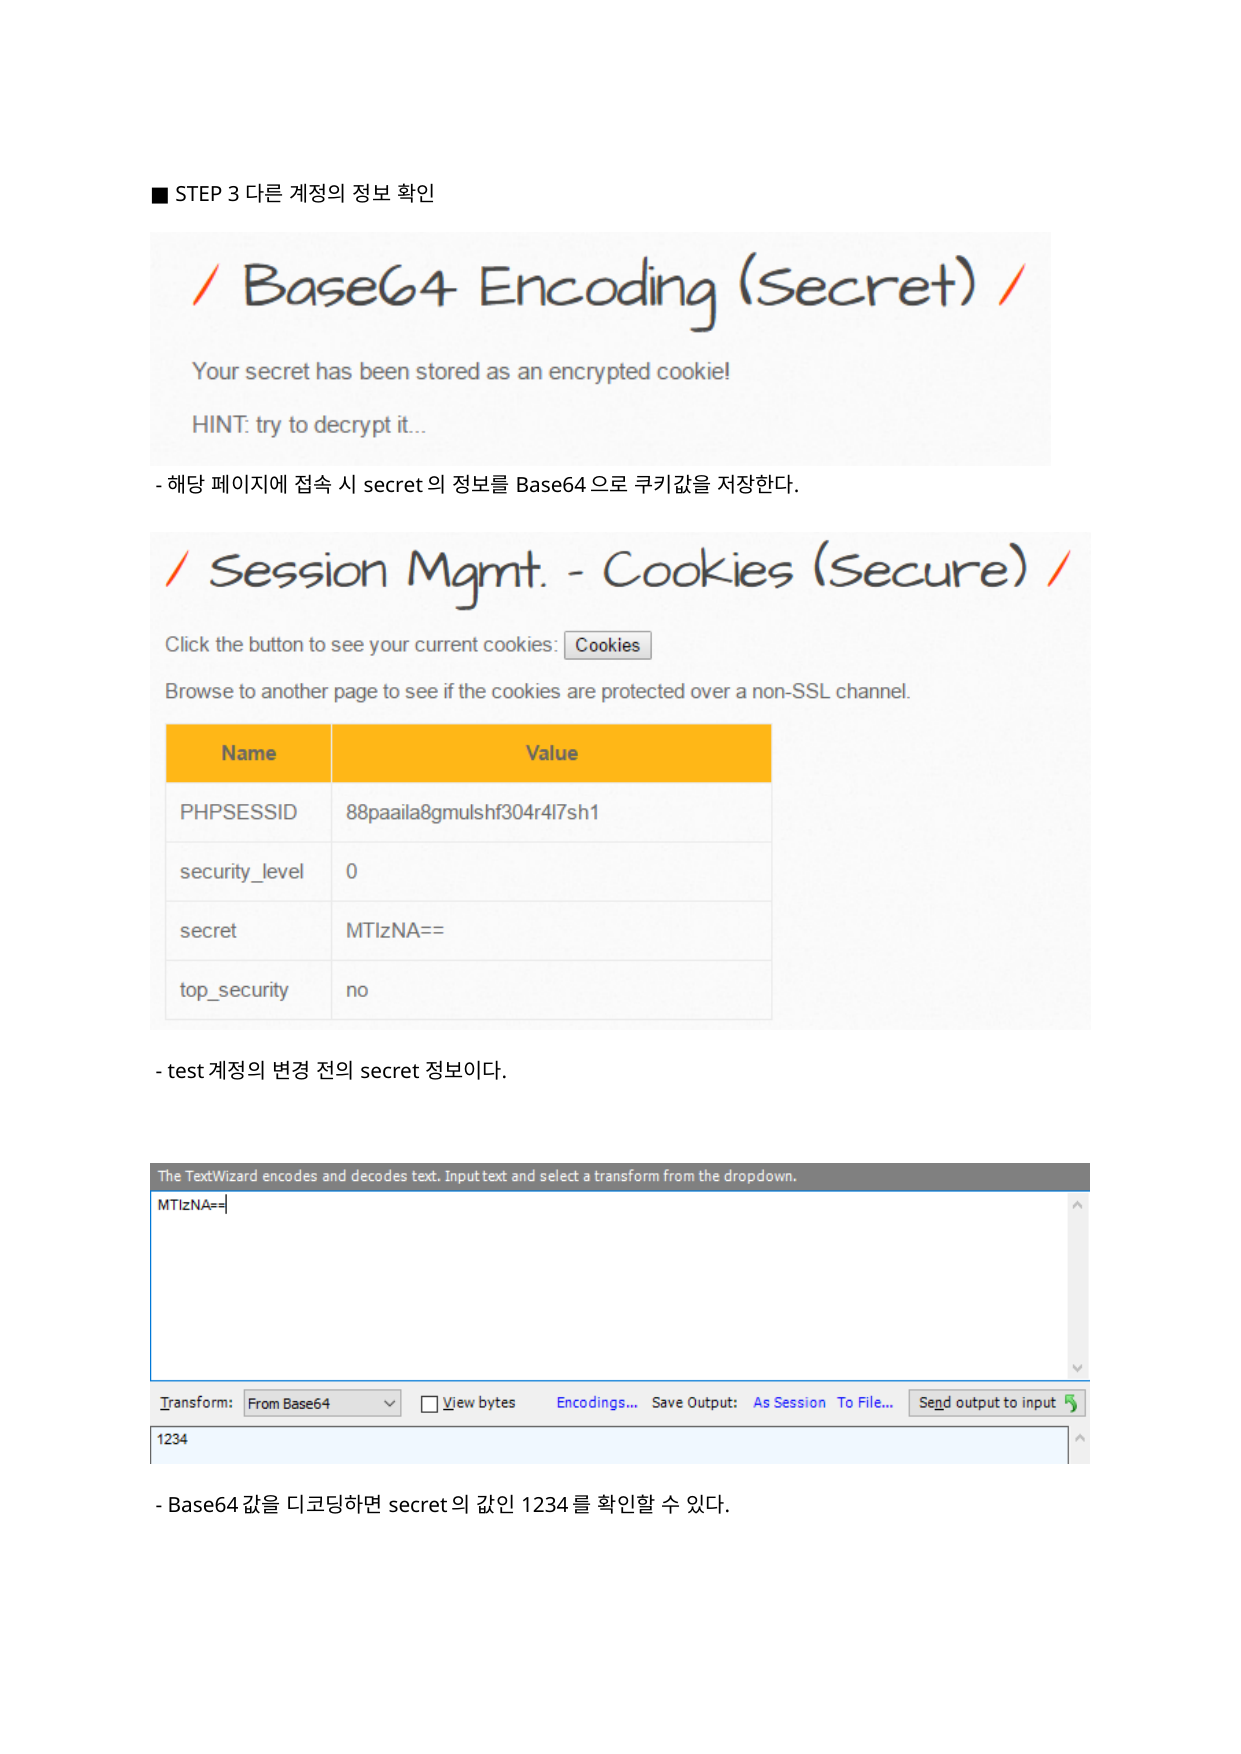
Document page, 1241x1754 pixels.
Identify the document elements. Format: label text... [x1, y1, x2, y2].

picture [150, 232, 1051, 466]
text - 해당 페이지에 접속 시 secret의 정보를 Base64으로 쿠키값을 저장한다. [150, 466, 1090, 499]
text - Base64값을 디코딩하면 secret의 값인 1234를 확인할 수 있다. [150, 1488, 1090, 1519]
subtitle ■ STEP 3 다른 계정의 정보 확인 [150, 177, 1090, 207]
picture [150, 1163, 1090, 1464]
picture [150, 532, 1091, 1030]
text - test계정의 변경 전의 secret 정보이다. [150, 1054, 1090, 1085]
